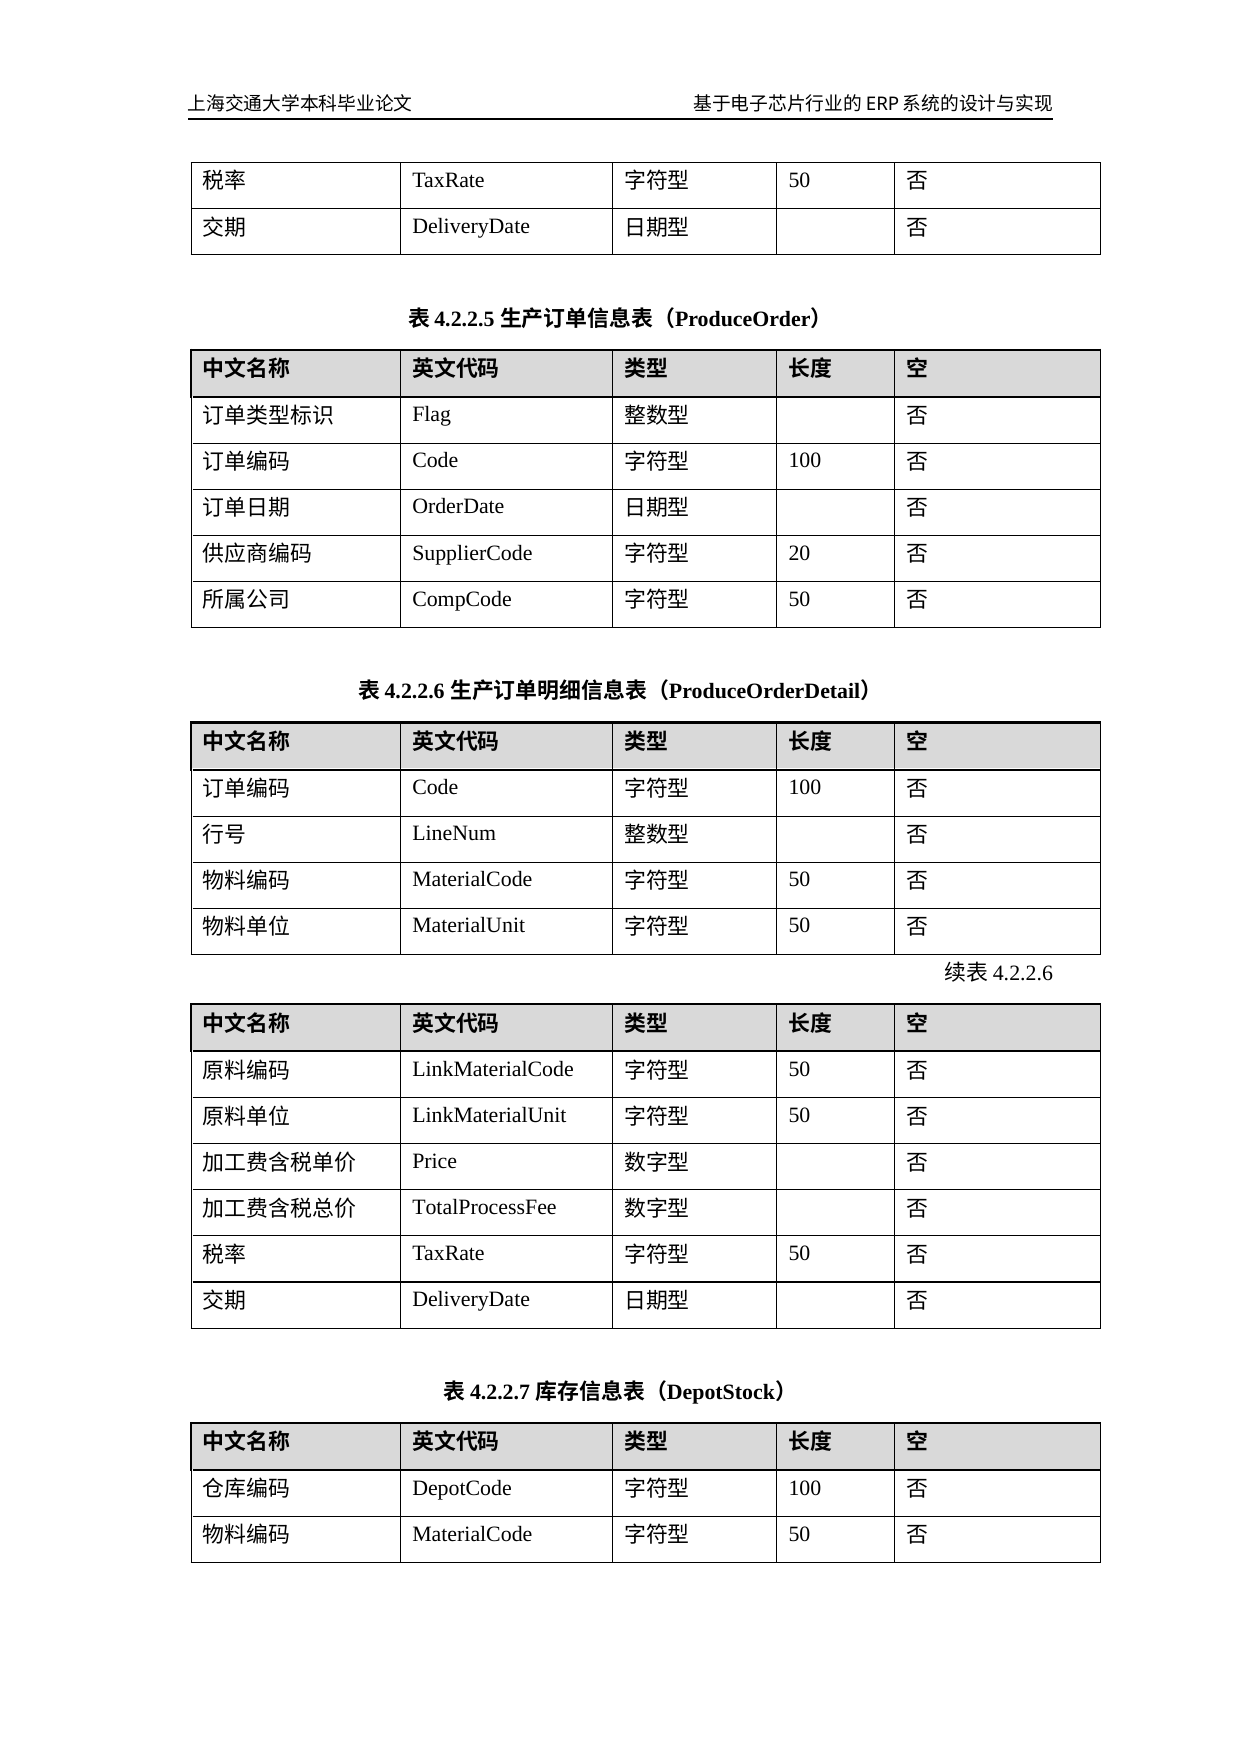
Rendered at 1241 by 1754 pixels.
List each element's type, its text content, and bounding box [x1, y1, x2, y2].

table_header 类型 [613, 1005, 776, 1050]
table_header 空 [895, 1424, 1100, 1469]
table_cell [777, 1283, 894, 1327]
table_cell DeliveryDate [401, 1283, 612, 1327]
table_cell 否 [895, 1471, 1100, 1516]
table_cell Price [401, 1144, 612, 1189]
table_header 类型 [613, 1424, 776, 1469]
table_header 英文代码 [401, 724, 612, 768]
table_cell Code [401, 444, 612, 489]
table_cell 否 [895, 490, 1100, 535]
table_header 中文名称 [192, 1005, 400, 1050]
table_cell 50 [777, 1052, 894, 1097]
table_cell 100 [777, 771, 894, 816]
table_cell 日期型 [613, 490, 776, 535]
table_cell 加工费含税单价 [192, 1144, 400, 1189]
table_header 中文名称 [192, 1424, 400, 1469]
table_cell 字符型 [613, 1236, 776, 1281]
table_cell 否 [895, 1283, 1100, 1327]
table_cell 字符型 [613, 1517, 776, 1562]
table_cell 50 [777, 582, 894, 627]
table_cell 订单编码 [192, 770, 400, 816]
table_cell LineNum [401, 817, 612, 862]
table_cell OrderDate [401, 490, 612, 535]
text 表4.2.2.6 生产订单明细信息表（ProduceOrderDetail） [187, 673, 1053, 706]
table_cell 订单类型标识 [192, 397, 400, 443]
table_cell 否 [895, 1098, 1100, 1143]
table_cell 数字型 [613, 1144, 776, 1189]
table_cell 供应商编码 [192, 536, 400, 581]
table_cell MaterialCode [401, 863, 612, 908]
table_cell 50 [777, 1236, 894, 1281]
table_cell MaterialUnit [401, 909, 612, 954]
table_cell 数字型 [613, 1190, 776, 1235]
table_cell 20 [777, 536, 894, 581]
table_cell 否 [895, 1144, 1100, 1189]
table_header 类型 [613, 724, 776, 768]
table_cell LinkMaterialUnit [401, 1098, 612, 1143]
table_header 空 [895, 724, 1100, 768]
table_cell 50 [777, 163, 894, 208]
table_cell CompCode [401, 582, 612, 627]
table_cell TotalProcessFee [401, 1190, 612, 1235]
table_cell 否 [895, 1236, 1100, 1281]
table_cell 字符型 [613, 909, 776, 954]
table_cell 字符型 [613, 536, 776, 581]
table_cell 50 [777, 1098, 894, 1143]
table_cell 物料单位 [192, 909, 400, 954]
table_cell 否 [895, 1052, 1100, 1097]
table_cell TaxRate [401, 163, 612, 208]
table_cell 否 [895, 771, 1100, 816]
table_cell [777, 1190, 894, 1235]
text 续表4.2.2.6 [187, 955, 1053, 987]
table_cell 字符型 [613, 1052, 776, 1097]
table_cell 订单编码 [192, 444, 400, 489]
table_header 中文名称 [192, 351, 400, 396]
table_header 中文名称 [192, 724, 400, 768]
table_cell 否 [895, 398, 1100, 443]
table_cell 交期 [192, 1282, 400, 1327]
table_header 空 [895, 351, 1100, 396]
table_cell [777, 209, 894, 254]
table_cell Flag [401, 398, 612, 443]
table_header 英文代码 [401, 351, 612, 396]
table_cell 50 [777, 863, 894, 908]
table_cell 100 [777, 1471, 894, 1516]
table_cell 日期型 [613, 1283, 776, 1327]
table_cell 税率 [192, 1236, 400, 1281]
table_cell 否 [895, 817, 1100, 862]
table_cell Code [401, 771, 612, 816]
table_cell 否 [895, 863, 1100, 908]
table_cell 字符型 [613, 863, 776, 908]
table_cell 否 [895, 582, 1100, 627]
table_header 长度 [777, 724, 894, 768]
table_header 类型 [613, 351, 776, 396]
table_header 长度 [777, 351, 894, 396]
table_cell 字符型 [613, 1098, 776, 1143]
table_header 空 [895, 1005, 1100, 1050]
table_cell 原料单位 [192, 1098, 400, 1143]
table_cell 日期型 [613, 209, 776, 254]
table_cell 否 [895, 1190, 1100, 1235]
table_cell 物料编码 [192, 863, 400, 908]
table_header 长度 [777, 1005, 894, 1050]
table_cell TaxRate [401, 1236, 612, 1281]
table_cell 50 [777, 909, 894, 954]
table_cell [777, 490, 894, 535]
table_cell 否 [895, 444, 1100, 489]
table_cell 税率 [192, 163, 400, 208]
table_cell 否 [895, 163, 1100, 208]
table_header 英文代码 [401, 1005, 612, 1050]
table_cell 原料编码 [192, 1051, 400, 1097]
table_cell 仓库编码 [192, 1470, 400, 1516]
table_cell 否 [895, 909, 1100, 954]
table_cell [777, 1144, 894, 1189]
table_cell 50 [777, 1517, 894, 1562]
table_cell 交期 [192, 209, 400, 254]
table_cell 加工费含税总价 [192, 1190, 400, 1235]
table_cell 字符型 [613, 582, 776, 627]
table_cell MaterialCode [401, 1517, 612, 1562]
table_cell LinkMaterialCode [401, 1052, 612, 1097]
table_header 英文代码 [401, 1424, 612, 1469]
table_cell 整数型 [613, 398, 776, 443]
table_cell 否 [895, 536, 1100, 581]
table_cell 字符型 [613, 163, 776, 208]
table_cell 整数型 [613, 817, 776, 862]
table_cell 100 [777, 444, 894, 489]
table_cell DeliveryDate [401, 209, 612, 254]
table_cell DepotCode [401, 1471, 612, 1516]
table_cell 字符型 [613, 1471, 776, 1516]
table_cell 所属公司 [192, 582, 400, 627]
table_cell 否 [895, 209, 1100, 254]
table_cell 行号 [192, 817, 400, 862]
text 表4.2.2.7 库存信息表（DepotStock） [187, 1373, 1053, 1406]
table_cell [777, 398, 894, 443]
text 表4.2.2.5 生产订单信息表（ProduceOrder） [187, 300, 1053, 333]
table_header 长度 [777, 1424, 894, 1469]
table_cell [777, 817, 894, 862]
table_cell 字符型 [613, 444, 776, 489]
table_cell 订单日期 [192, 490, 400, 535]
table_cell 否 [895, 1517, 1100, 1562]
table_cell 物料编码 [192, 1517, 400, 1562]
table_cell 字符型 [613, 771, 776, 816]
table_cell SupplierCode [401, 536, 612, 581]
